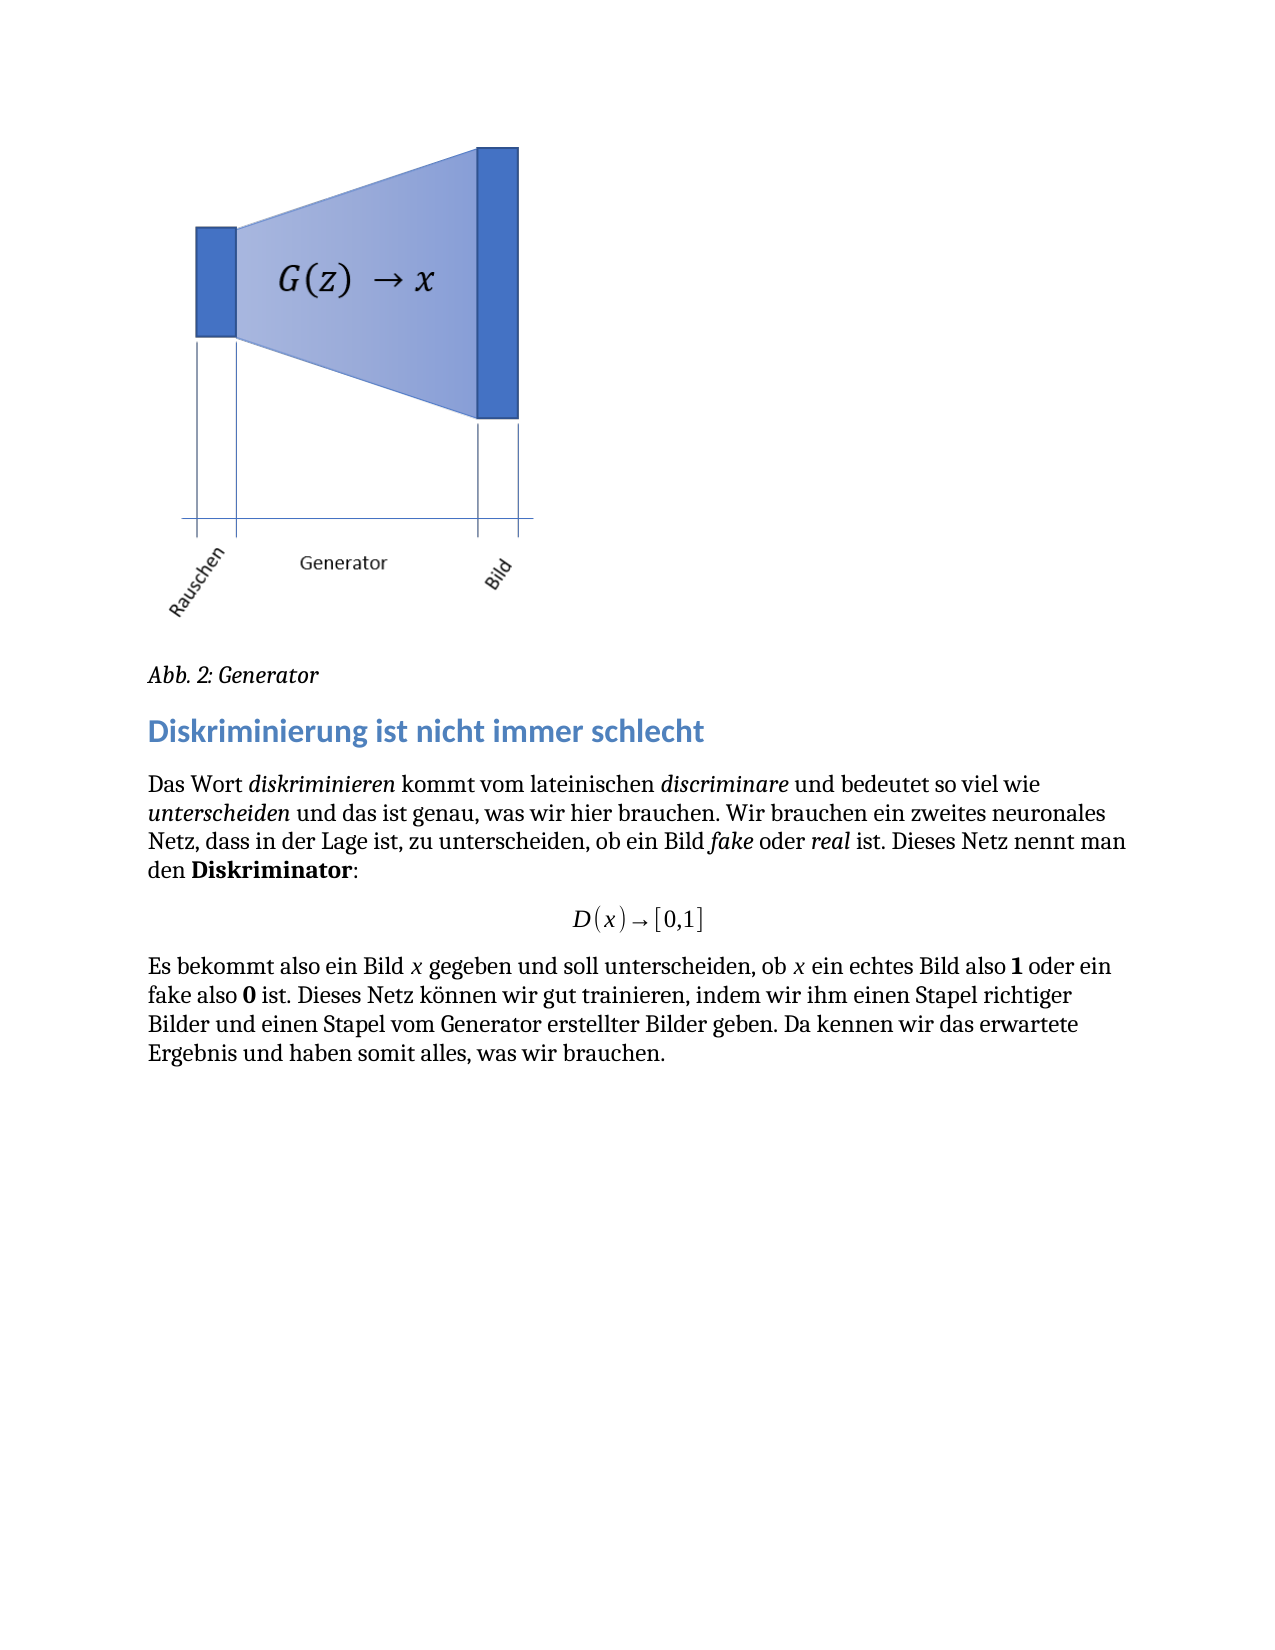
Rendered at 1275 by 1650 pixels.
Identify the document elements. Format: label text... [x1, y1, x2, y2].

text Das Wort diskriminieren kommt vom lateinischen discriminare und bedeutet so viel wie unterscheiden und das ist genau, was wir hier brauchen. Wir brauchen ein zweites neuronales Netz, dass in der Lage ist, zu unterscheiden, ob ein Bild fake oder real ist. Dieses Netz nennt man den Diskriminator: [148, 770, 1127, 885]
picture [147, 147, 535, 640]
text Es bekommt also ein Bild gegeben und soll unterscheiden, ob ein echtes Bild also 1 oder ein fake also 0 ist. Dieses Netz können wir gut trainieren, indem wir ihm einen Stapel richtiger Bilder und einen Stapel vom Generator erstellter Bilder geben. Da kennen wir das erwartete Ergebnis und haben somit alles, was wir brauchen. [148, 952, 1127, 1067]
subtitle Diskriminierung ist nicht immer schlecht [148, 710, 1127, 751]
text Abb. 2: Generator [148, 661, 1127, 689]
